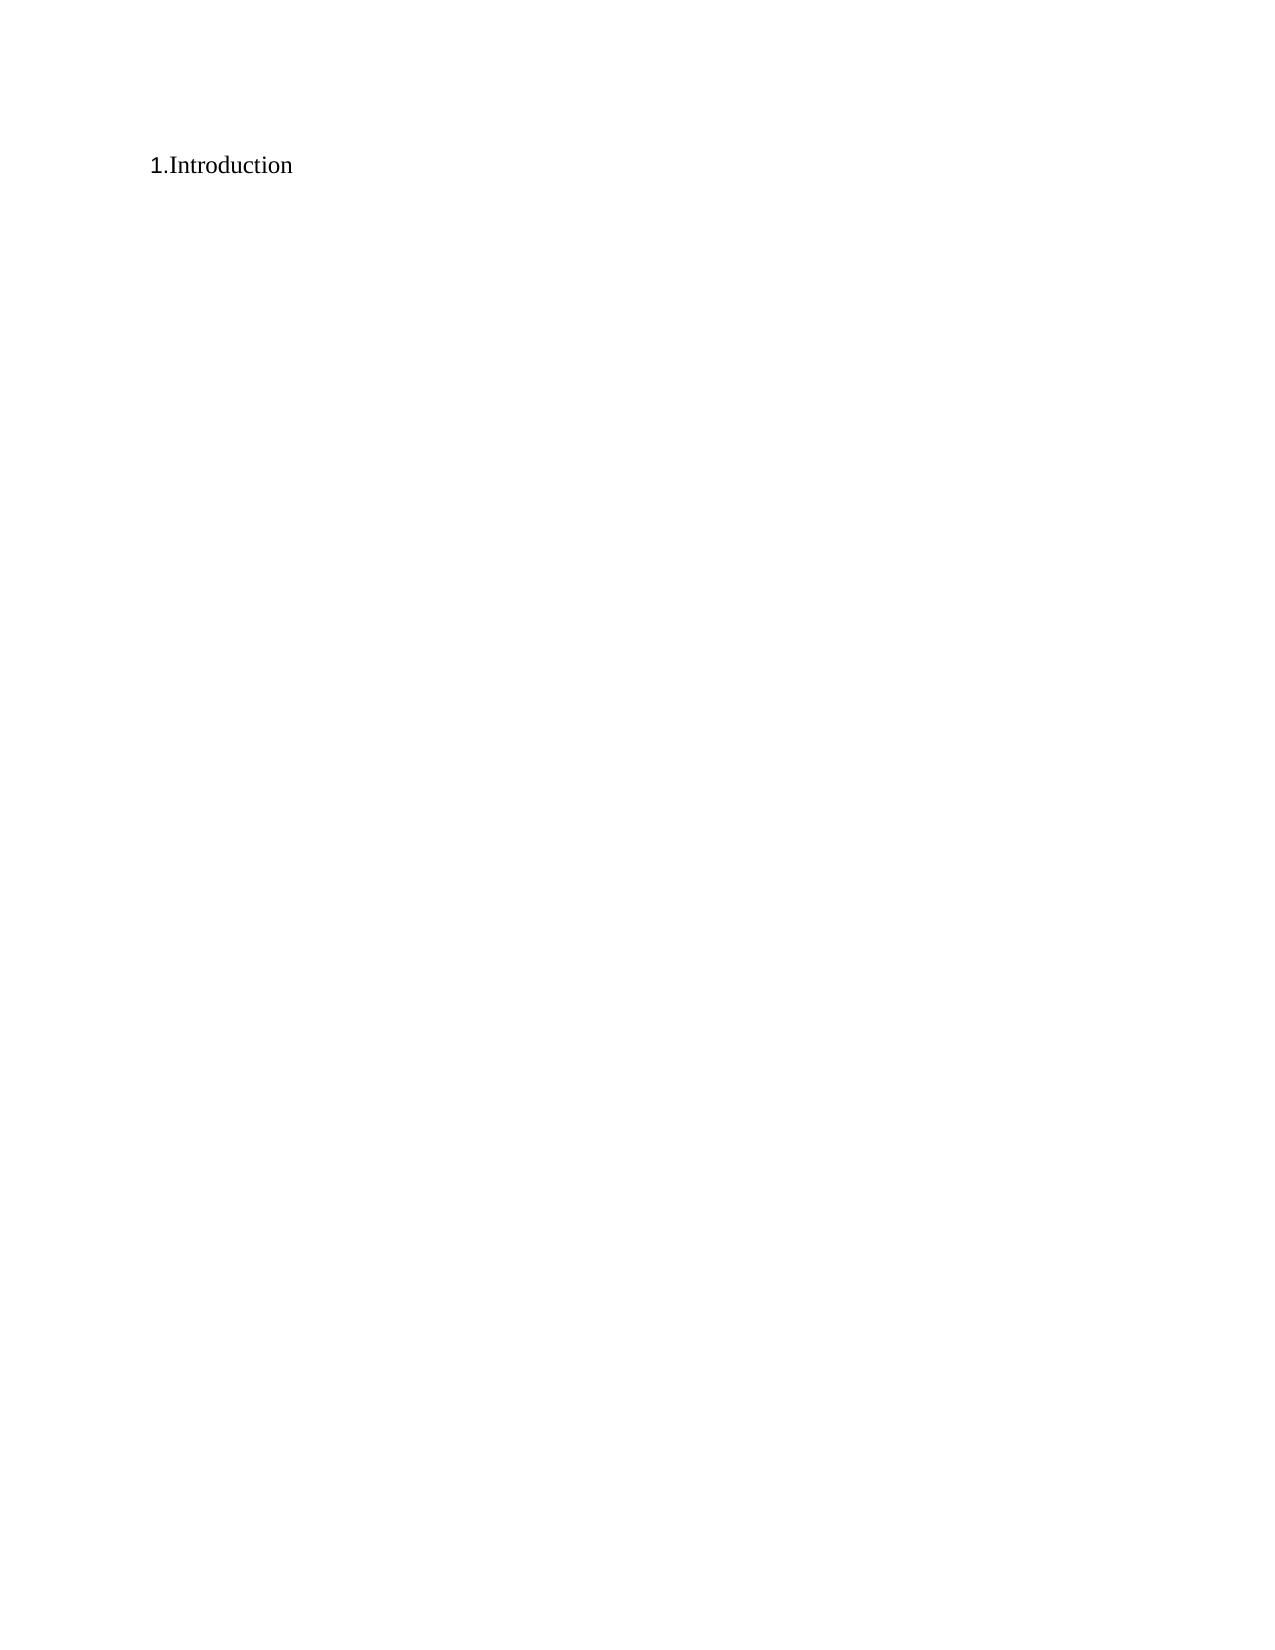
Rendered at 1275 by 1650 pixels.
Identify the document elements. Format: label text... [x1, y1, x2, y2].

text 1.Introduction [150, 150, 1125, 179]
